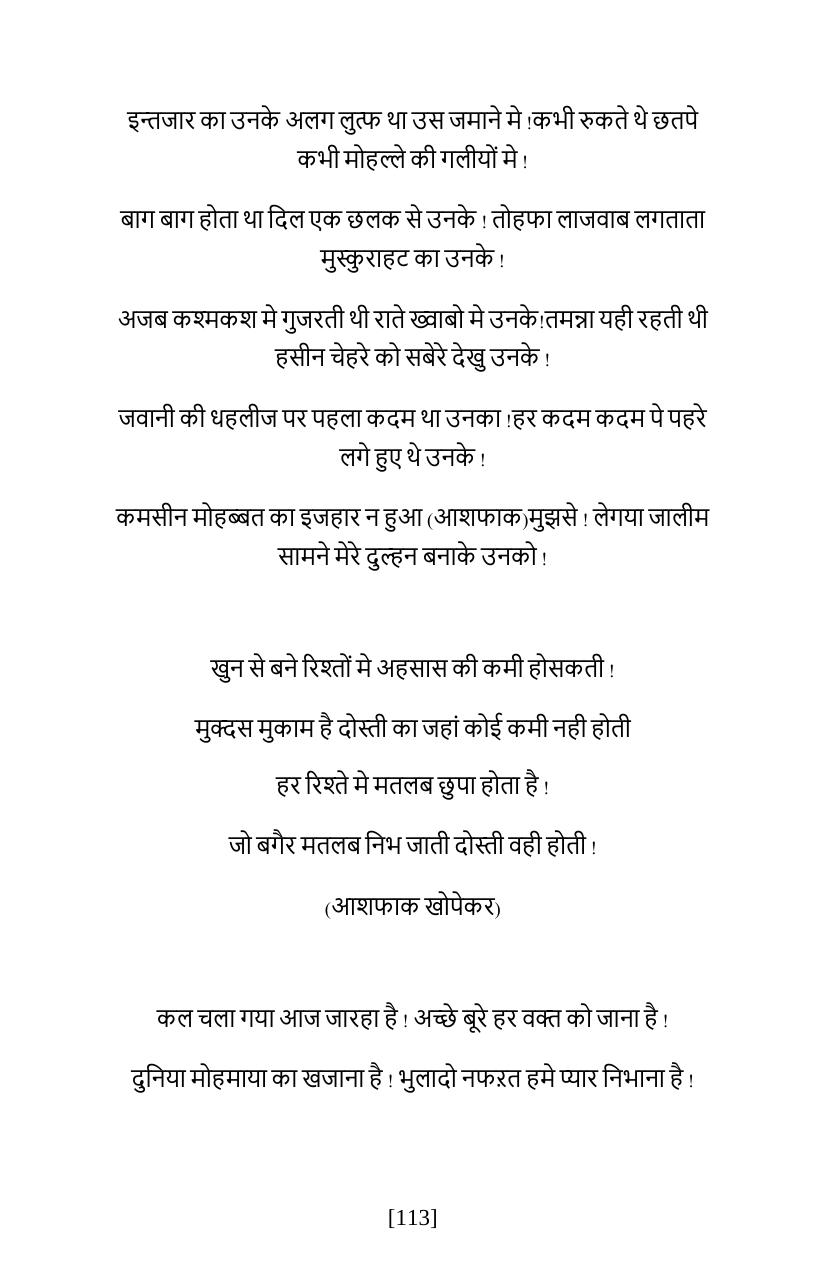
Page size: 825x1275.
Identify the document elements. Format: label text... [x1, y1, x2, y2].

text अजब कश्मकश मे गुजरती थी राते ख्वाबो मे उनके!तमन्ना यही रहती थी हसीन चेहरे को सबेरे देखु उनके ! [105, 303, 720, 377]
text दुनिया मोहमाया का खजाना है ! भुलादो नफऱत हमे प्यार निभाना है ! [105, 1063, 720, 1097]
text हर रिश्ते मे मतलब छुपा होता है ! [105, 769, 720, 804]
text जो बगैर मतलब निभ जाती दोस्ती वही होती ! [105, 830, 720, 864]
text कमसीन मोहब्बत का इजहार न हुआ (आशफाक)मुझसे ! लेगया जालीम सामने मेरे दुल्हन बनाके उनको ! [105, 502, 720, 575]
text मुक्दस मुकाम है दोस्ती का जहां कोई कमी नही होती [105, 713, 720, 744]
text इन्तजार का उनके अलग लुत्फ था उस जमाने मे !कभी रुकते थे छतपे कभी मोहल्ले की गलीयों मे ! [105, 105, 720, 178]
text बाग बाग होता था दिल एक छलक से उनके ! तोहफा लाजवाब लगताता मुस्कुराहट का उनके ! [105, 204, 720, 277]
text कल चला गया आज जारहा है ! अच्छे बूरे हर वक्त को जाना है ! [105, 1002, 720, 1037]
text खुन से बने रिश्तों मे अहसास की कमी होसकती ! [105, 653, 720, 687]
text (आशफाक खोपेकर) [105, 890, 720, 924]
text जवानी की धहलीज पर पहला कदम था उनका !हर कदम कदम पे पहरे लगे हुए थे उनके ! [105, 402, 720, 476]
